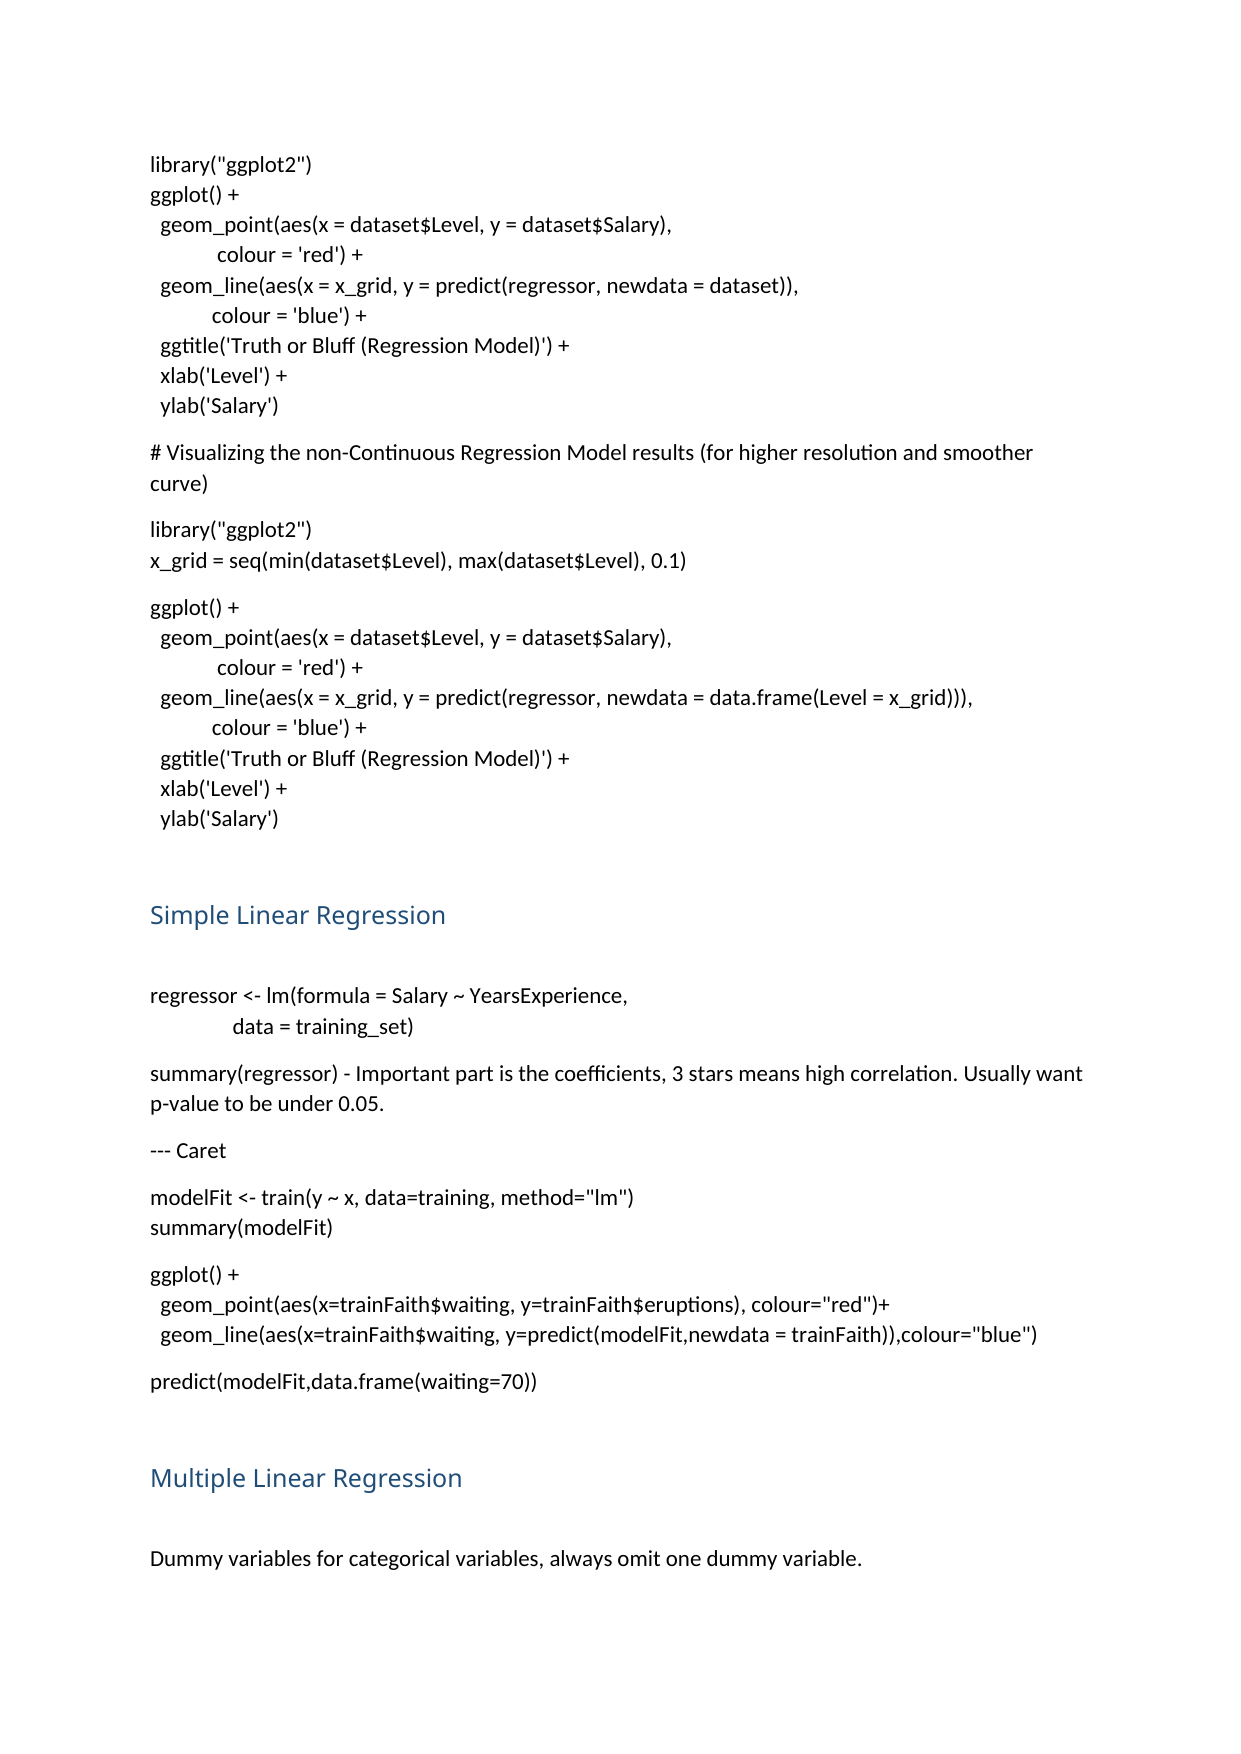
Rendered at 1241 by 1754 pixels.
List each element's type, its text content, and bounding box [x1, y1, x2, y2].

text predict(modelFit,data.frame(waiting=70)) [150, 1367, 1090, 1395]
text regressor <- lm(formula = Salary ~ YearsExperience, data = training_set) [150, 982, 1090, 1040]
text # Visualizing the non-Continuous Regression Model results (for higher resolution and smoother curve) [150, 438, 1090, 497]
text Dummy variables for categorical variables, always omit one dummy variable. [150, 1544, 1090, 1572]
text ggplot() + geom_point(aes(x=trainFaith$waiting, y=trainFaith$eruptions), colour="red")+ geom_line(aes(x=trainFaith$waiting, y=predict(modelFit,newdata = trainFaith)),colour="blue") [150, 1260, 1090, 1348]
text --- Caret [150, 1136, 1090, 1164]
text library("ggplot2") ggplot() + geom_point(aes(x = dataset$Level, y = dataset$Salary), colour = 'red') + geom_line(aes(x = x_grid, y = predict(regressor, newdata = dataset)), colour = 'blue') + ggtitle('Truth or Bluff (Regression Model)') + xlab('Level') + ylab('Salary') [150, 150, 1090, 420]
subtitle Multiple Linear Regression [150, 1461, 1090, 1495]
text ggplot() + geom_point(aes(x = dataset$Level, y = dataset$Salary), colour = 'red') + geom_line(aes(x = x_grid, y = predict(regressor, newdata = data.frame(Level = x_grid))), colour = 'blue') + ggtitle('Truth or Bluff (Regression Model)') + xlab('Level') + ylab('Salary') [150, 593, 1090, 832]
subtitle Simple Linear Regression [150, 898, 1090, 932]
text summary(regressor) - Important part is the coefficients, 3 stars means high correlation. Usually want p-value to be under 0.05. [150, 1059, 1090, 1117]
text modelFit <- train(y ~ x, data=training, method="lm") summary(modelFit) [150, 1183, 1090, 1241]
text library("ggplot2") x_grid = seq(min(dataset$Level), max(dataset$Level), 0.1) [150, 516, 1090, 574]
